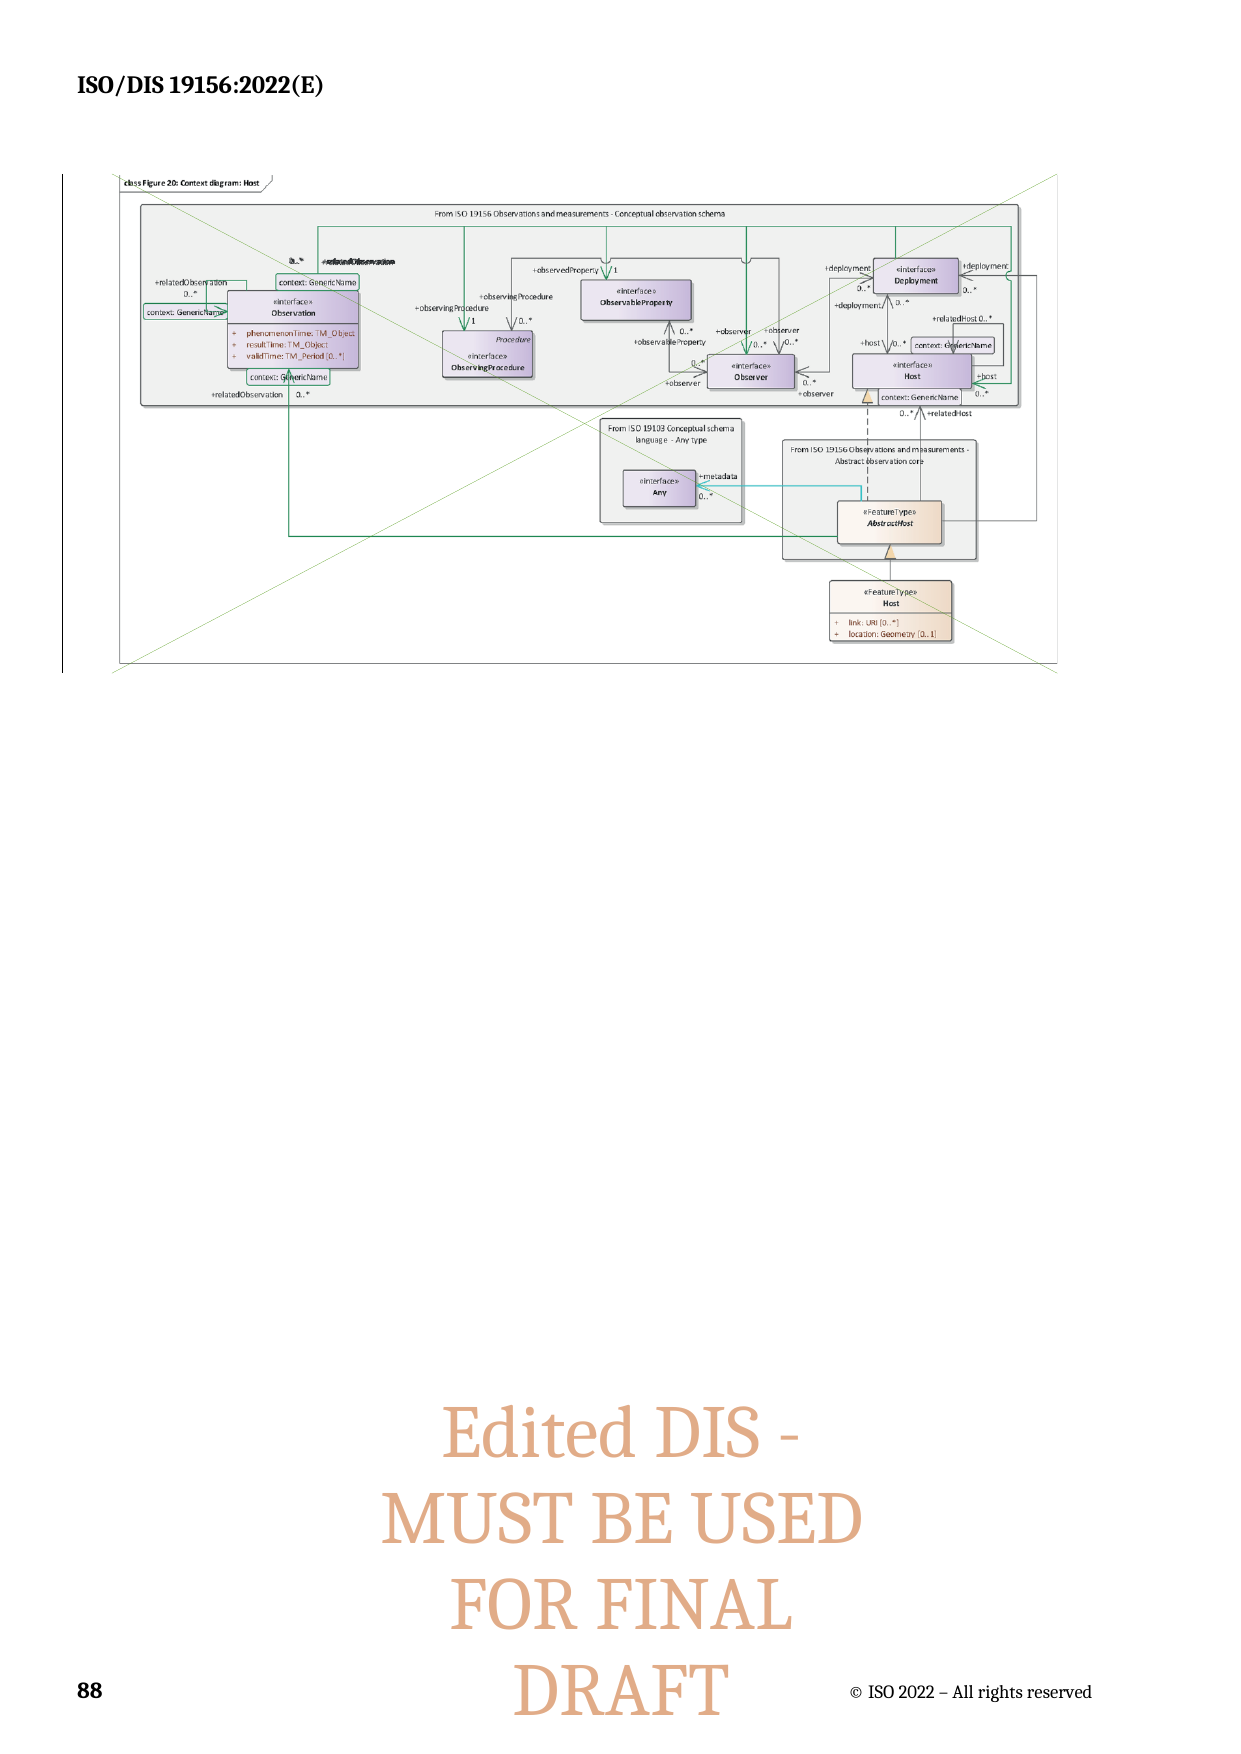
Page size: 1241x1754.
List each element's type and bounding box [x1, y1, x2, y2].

picture [111, 175, 583, 673]
picture [586, 175, 1058, 672]
picture [113, 173, 1056, 423]
picture [113, 424, 1056, 674]
